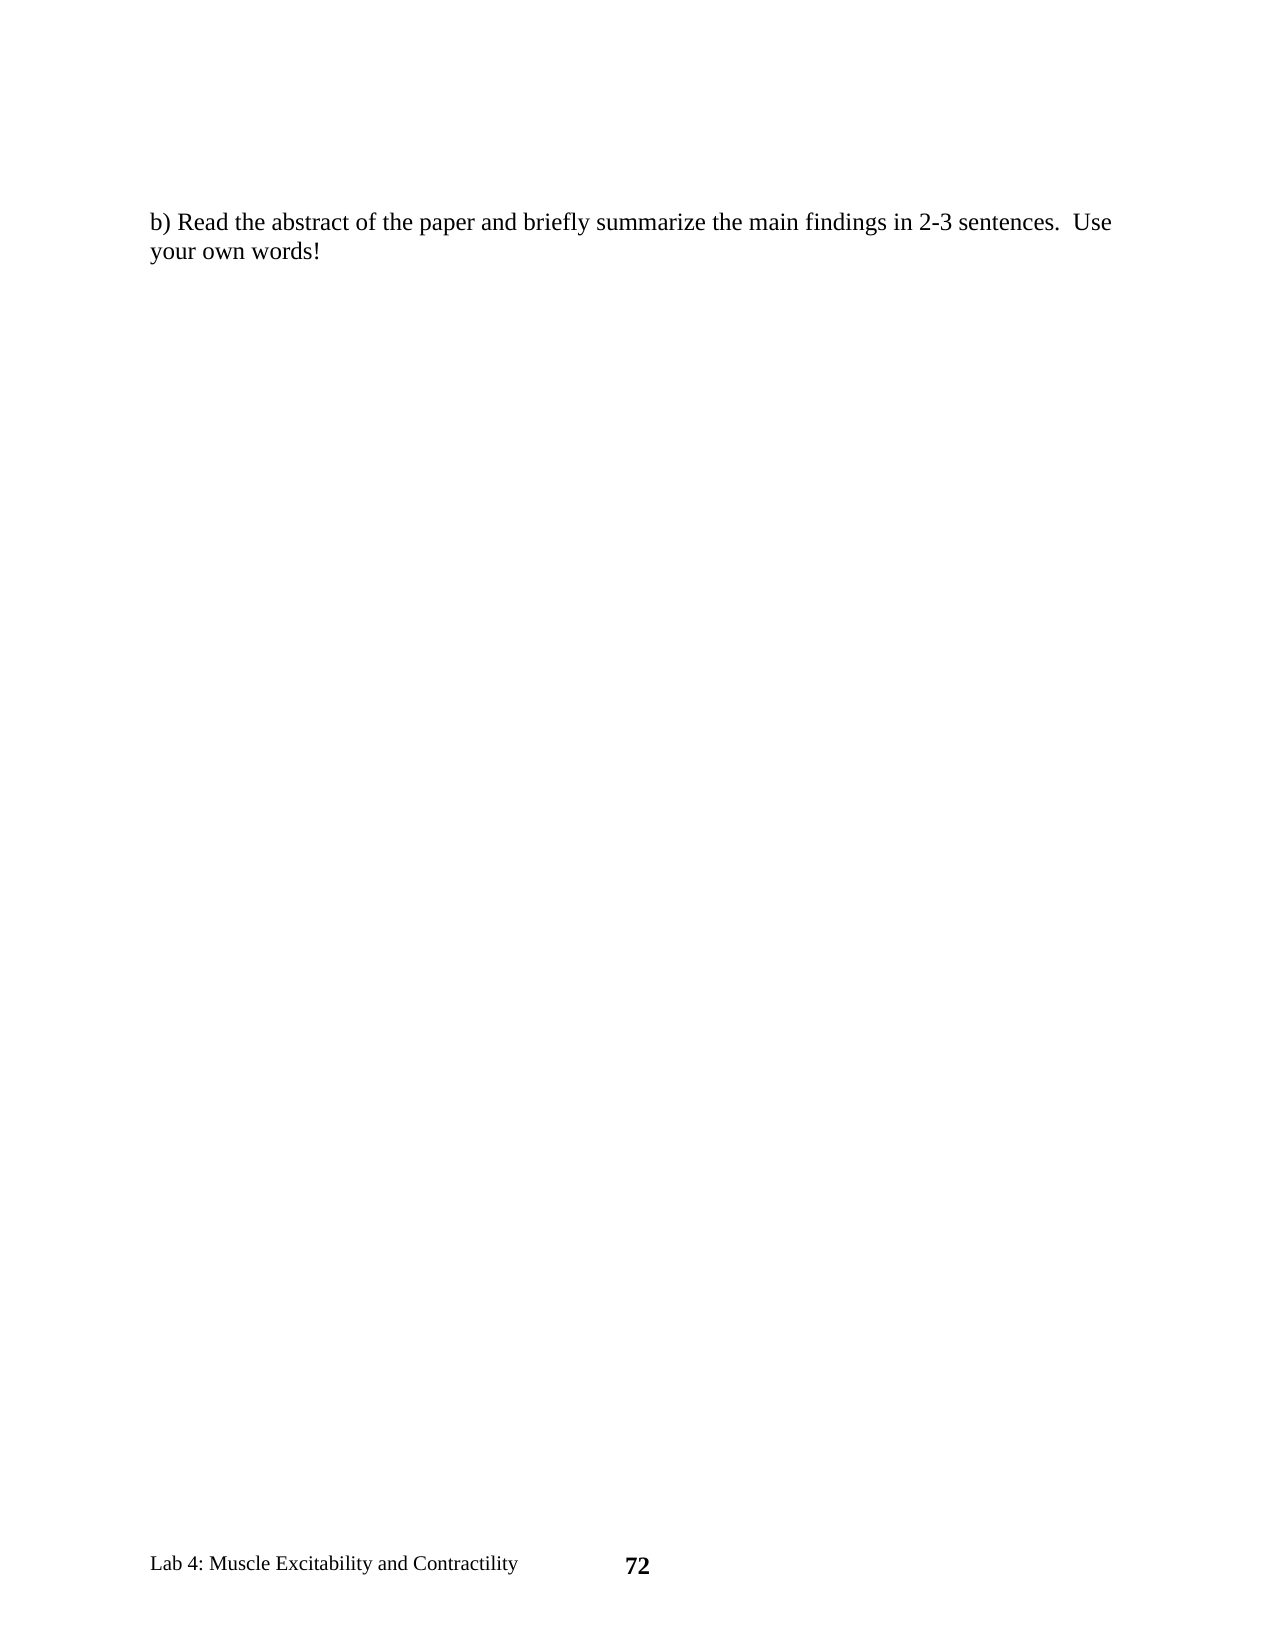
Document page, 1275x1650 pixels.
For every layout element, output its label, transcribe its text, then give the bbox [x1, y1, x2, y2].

text b) Read the abstract of the paper and briefly summarize the main findings in 2-3 sentences. Use your own words! [150, 207, 1125, 265]
